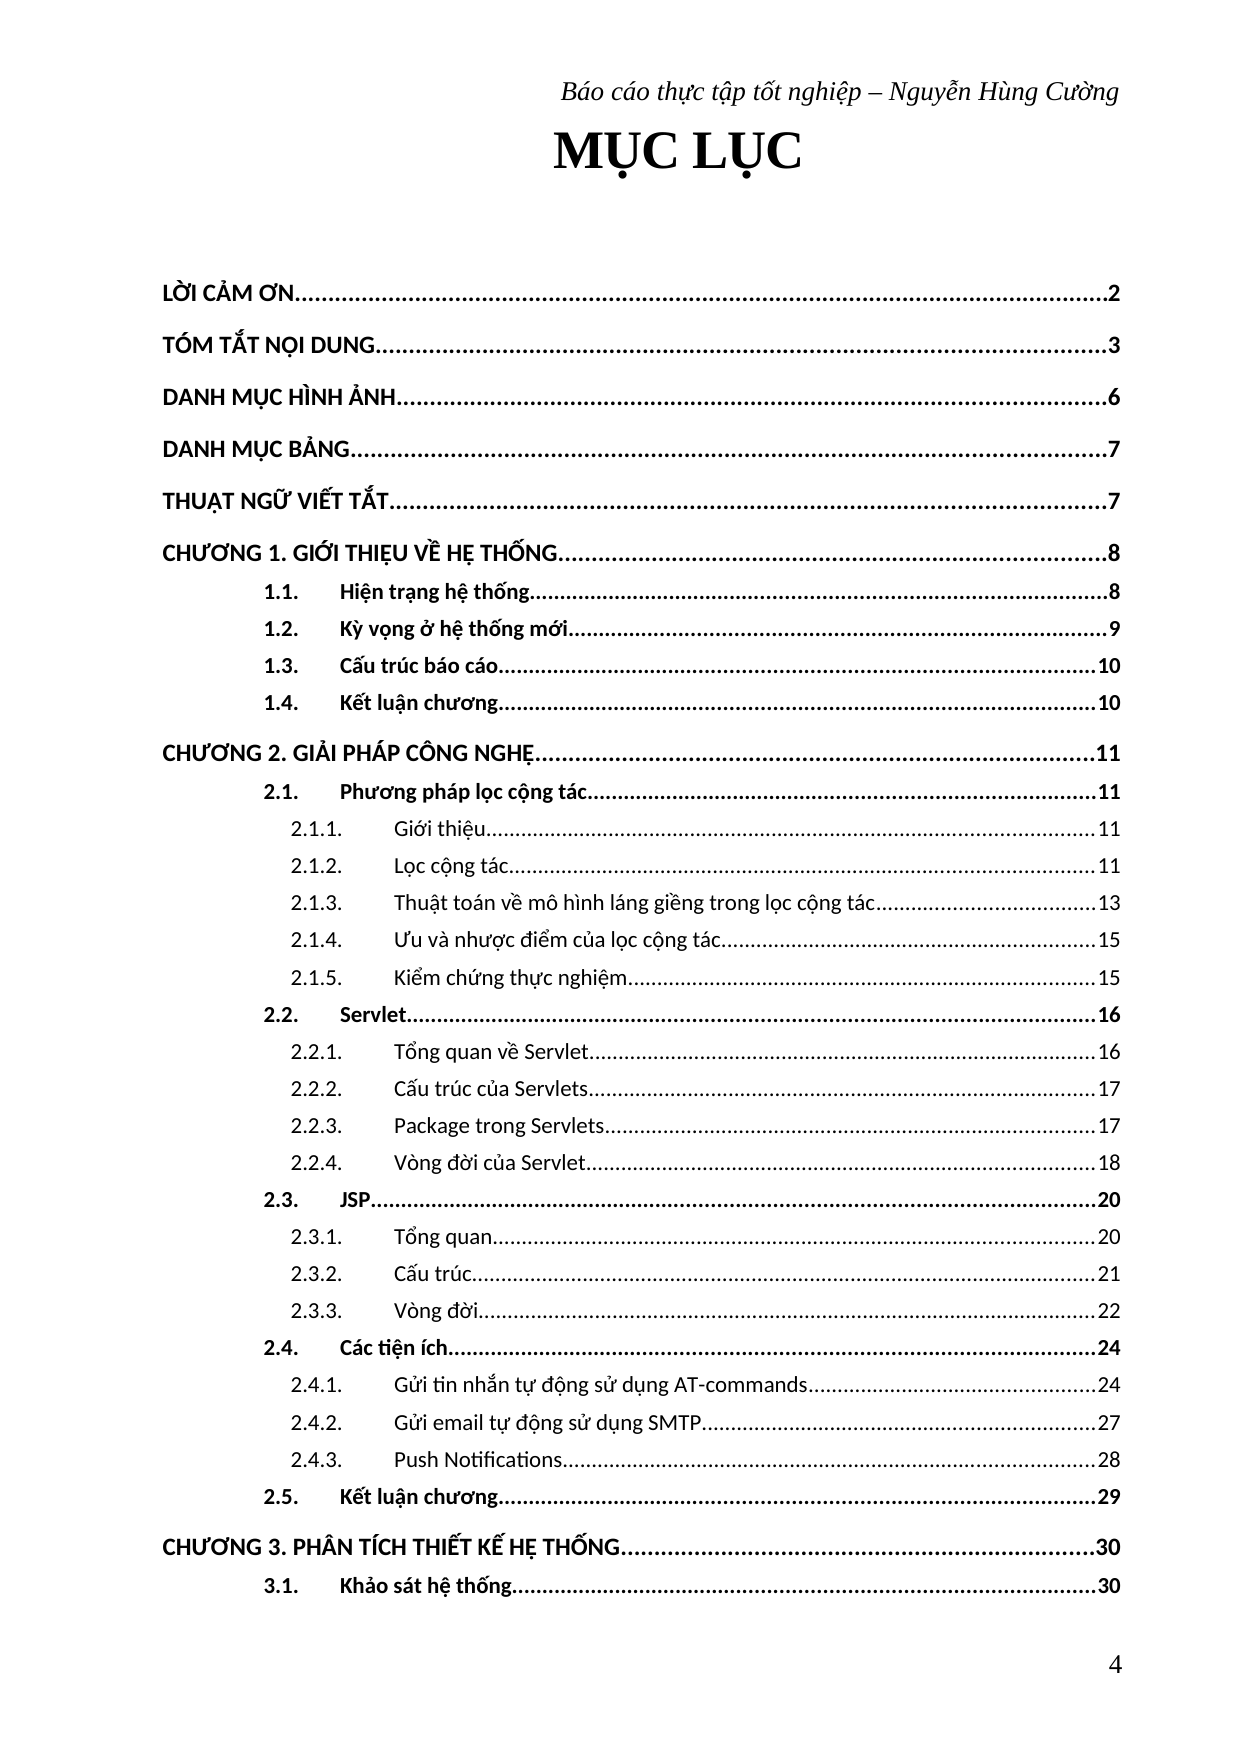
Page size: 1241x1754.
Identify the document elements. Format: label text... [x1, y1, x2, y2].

title MỤC LỤC [177, 118, 1122, 180]
